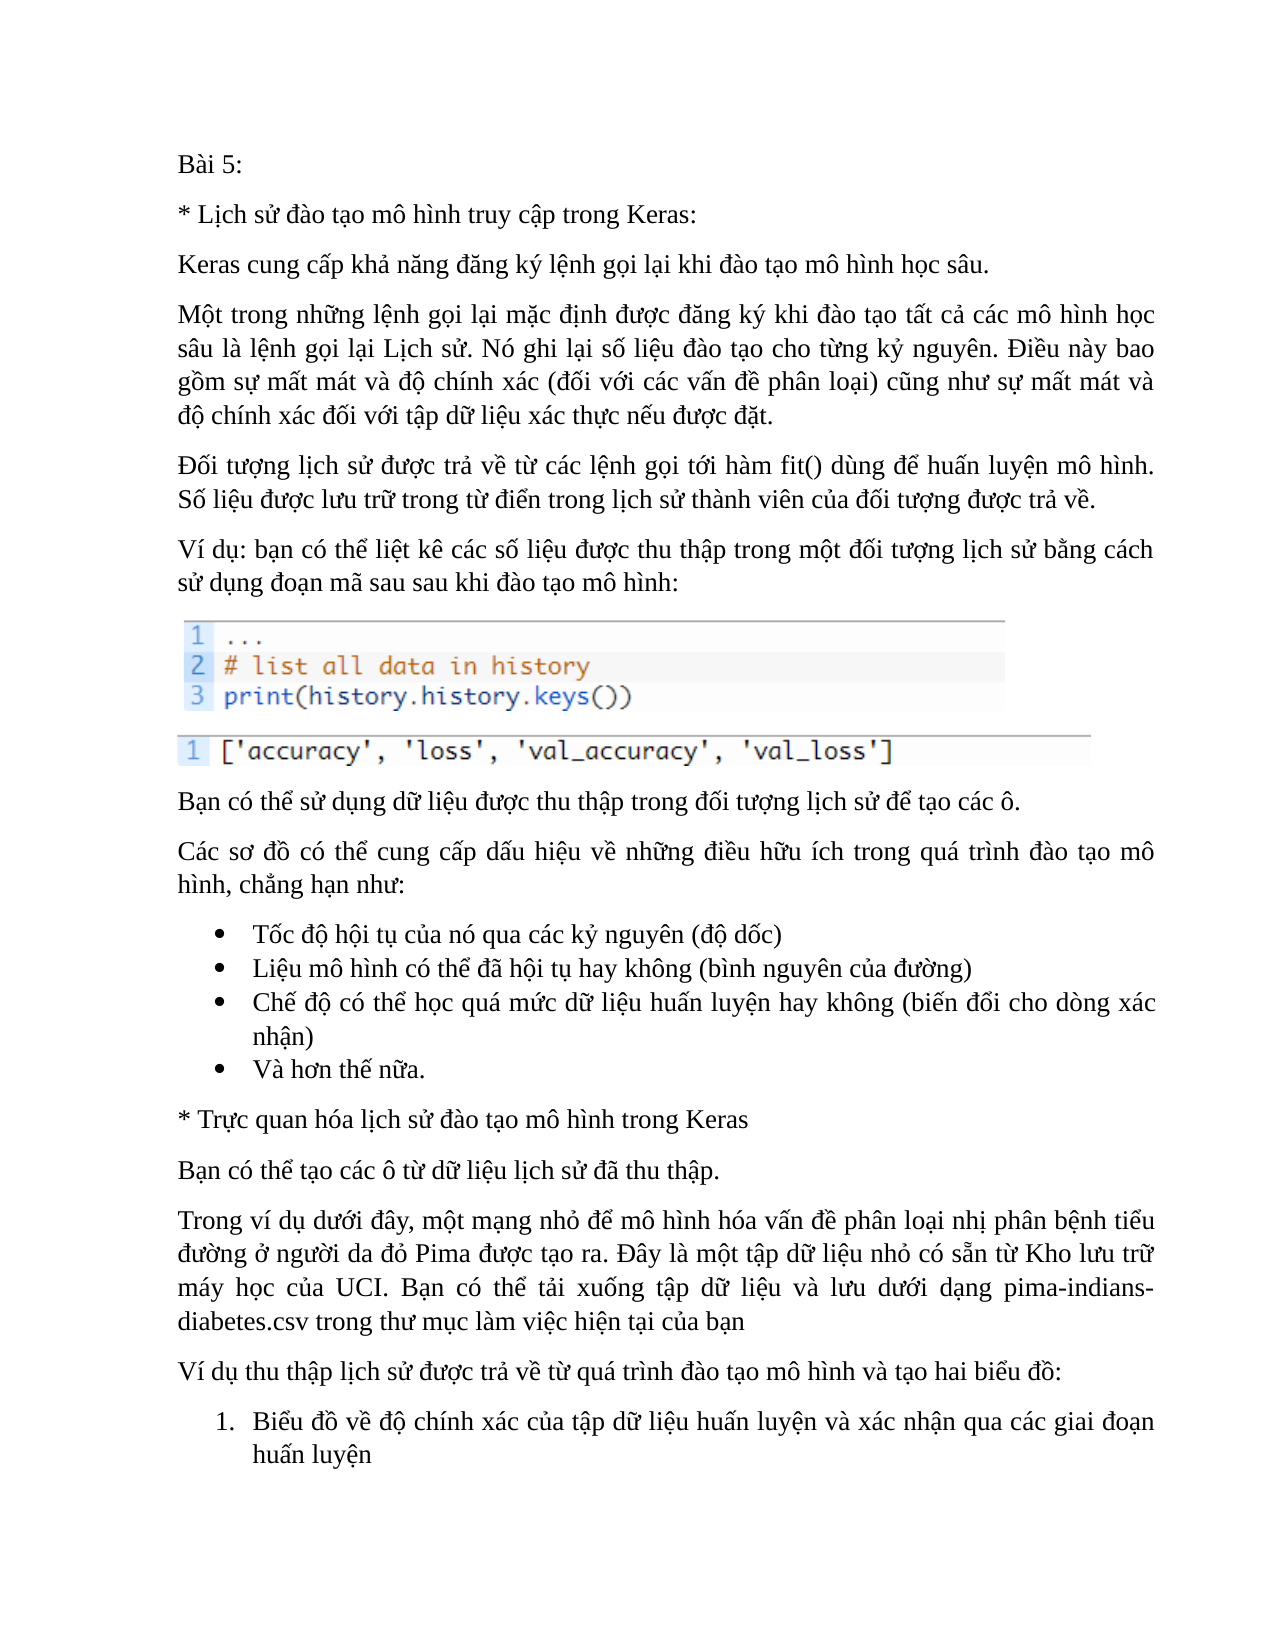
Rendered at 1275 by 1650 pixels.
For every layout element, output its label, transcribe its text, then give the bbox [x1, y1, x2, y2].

text Ví dụ thu thập lịch sử được trả về từ quá trình đào tạo mô hình và tạo hai biểu đồ: [177, 1355, 1157, 1386]
list Và hơn thế nữa. [215, 1053, 1157, 1084]
text Trong ví dụ dưới đây, một mạng nhỏ để mô hình hóa vấn đề phân loại nhị phân bệnh tiểu đường ở người da đỏ Pima được tạo ra. Đây là một tập dữ liệu nhỏ có sẵn từ Kho lưu trữ máy học của UCI. Bạn có thể tải xuống tập dữ liệu và lưu dưới dạng pima-indians-diabetes.csv trong thư mục làm việc hiện tại của bạn [177, 1204, 1157, 1336]
text Ví dụ: bạn có thể liệt kê các số liệu được thu thập trong một đối tượng lịch sử bằng cách sử dụng đoạn mã sau sau khi đào tạo mô hình: [177, 533, 1157, 598]
text Bạn có thể tạo các ô từ dữ liệu lịch sử đã thu thập. [177, 1154, 1157, 1185]
picture [177, 729, 1091, 766]
text * Lịch sử đào tạo mô hình truy cập trong Keras: [177, 198, 1157, 229]
list Chế độ có thể học quá mức dữ liệu huấn luyện hay không (biến đổi cho dòng xác nhận) [215, 986, 1157, 1051]
list Liệu mô hình có thể đã hội tụ hay không (bình nguyên của đường) [215, 952, 1157, 983]
text Các sơ đồ có thể cung cấp dấu hiệu về những điều hữu ích trong quá trình đào tạo mô hình, chẳng hạn như: [177, 835, 1157, 899]
text Đối tượng lịch sử được trả về từ các lệnh gọi tới hàm fit() dùng để huấn luyện mô hình. Số liệu được lưu trữ trong từ điển trong lịch sử thành viên của đối tượng được trả về. [177, 449, 1157, 514]
text Bài 5: [177, 148, 1157, 179]
list Tốc độ hội tụ của nó qua các kỷ nguyên (độ dốc) [215, 918, 1157, 950]
text Bạn có thể sử dụng dữ liệu được thu thập trong đối tượng lịch sử để tạo các ô. [177, 784, 1157, 816]
picture [183, 616, 1006, 711]
list Biểu đồ về độ chính xác của tập dữ liệu huấn luyện và xác nhận qua các giai đoạn huấn luyện [215, 1405, 1157, 1470]
text * Trực quan hóa lịch sử đào tạo mô hình trong Keras [177, 1104, 1157, 1135]
text Keras cung cấp khả năng đăng ký lệnh gọi lại khi đào tạo mô hình học sâu. [177, 248, 1157, 279]
text Một trong những lệnh gọi lại mặc định được đăng ký khi đào tạo tất cả các mô hình học sâu là lệnh gọi lại Lịch sử. Nó ghi lại số liệu đào tạo cho từng kỷ nguyên. Điều này bao gồm sự mất mát và độ chính xác (đối với các vấn đề phân loại) cũng như sự mất mát và độ chính xác đối với tập dữ liệu xác thực nếu được đặt. [177, 298, 1157, 430]
